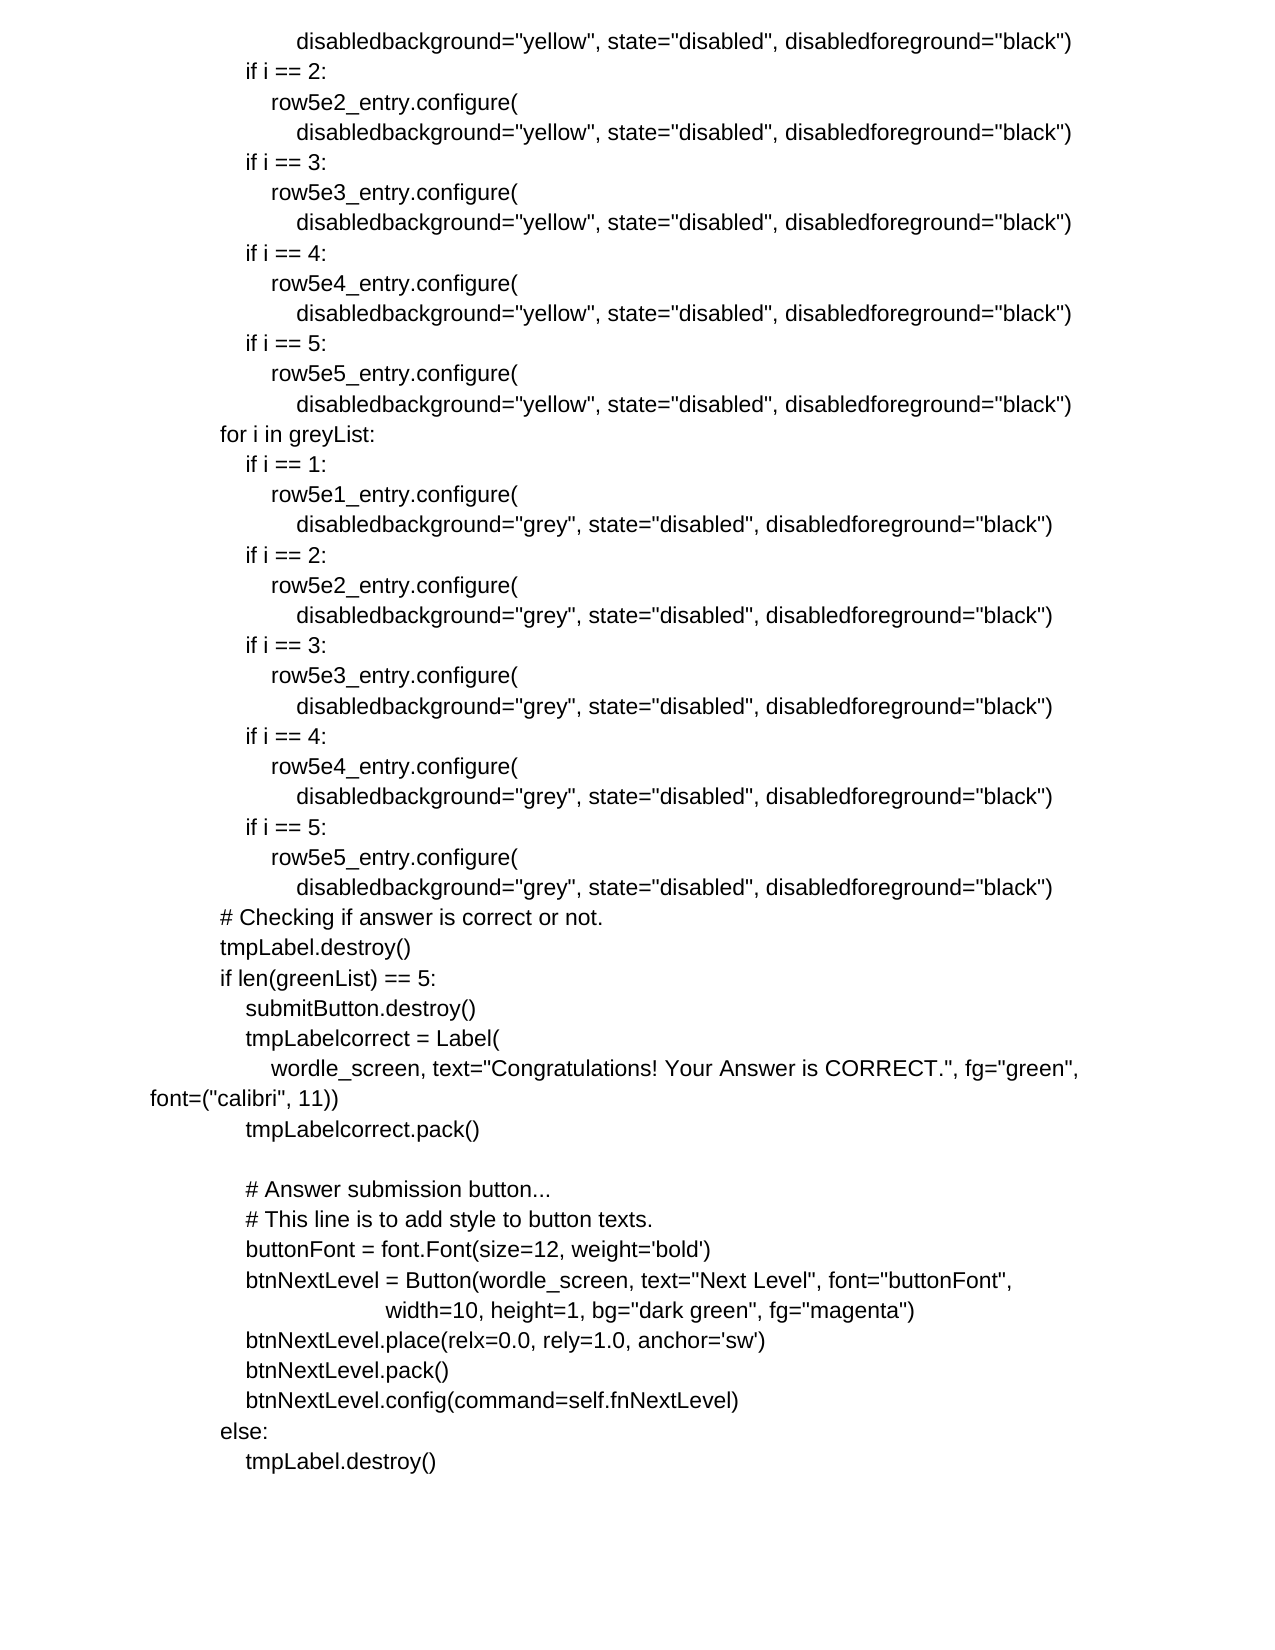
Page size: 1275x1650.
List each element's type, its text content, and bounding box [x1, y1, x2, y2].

text else: [150, 1418, 1125, 1444]
text row5e4_entry.configure( [150, 270, 1125, 296]
text # Checking if answer is correct or not. [150, 904, 1125, 931]
text if i == 4: [150, 239, 1125, 266]
text tmpLabel.destroy() [150, 934, 1125, 961]
text if i == 1: [150, 451, 1125, 477]
text row5e4_entry.configure( [150, 753, 1125, 779]
text tmpLabelcorrect.pack() [150, 1116, 1125, 1142]
text row5e3_entry.configure( [150, 179, 1125, 206]
text disabledbackground="yellow", state="disabled", disabledforeground="black") [150, 28, 1125, 54]
text width=10, height=1, bg="dark green", fg="magenta") [150, 1297, 1125, 1323]
text # This line is to add style to button texts. [150, 1206, 1125, 1233]
text row5e5_entry.configure( [150, 360, 1125, 387]
text disabledbackground="grey", state="disabled", disabledforeground="black") [150, 693, 1125, 719]
text for i in greyList: [150, 421, 1125, 447]
text disabledbackground="yellow", state="disabled", disabledforeground="black") [150, 119, 1125, 145]
text row5e2_entry.configure( [150, 88, 1125, 115]
text btnNextLevel = Button(wordle_screen, text="Next Level", font="buttonFont", [150, 1267, 1125, 1293]
text tmpLabel.destroy() [150, 1448, 1125, 1474]
text buttonFont = font.Font(size=12, weight='bold') [150, 1236, 1125, 1263]
text if i == 5: [150, 813, 1125, 840]
text disabledbackground="yellow", state="disabled", disabledforeground="black") [150, 209, 1125, 236]
text if i == 5: [150, 330, 1125, 357]
text tmpLabelcorrect = Label( [150, 1025, 1125, 1051]
text if i == 3: [150, 632, 1125, 659]
text disabledbackground="grey", state="disabled", disabledforeground="black") [150, 511, 1125, 538]
text disabledbackground="yellow", state="disabled", disabledforeground="black") [150, 391, 1125, 417]
text if i == 2: [150, 542, 1125, 568]
text disabledbackground="yellow", state="disabled", disabledforeground="black") [150, 300, 1125, 326]
text row5e1_entry.configure( [150, 481, 1125, 508]
text wordle_screen, text="Congratulations! Your Answer is CORRECT.", fg="green", font=("calibri", 11)) [150, 1055, 1125, 1112]
text row5e5_entry.configure( [150, 844, 1125, 870]
text # Answer submission button... [150, 1176, 1125, 1202]
text disabledbackground="grey", state="disabled", disabledforeground="black") [150, 602, 1125, 628]
text if len(greenList) == 5: [150, 964, 1125, 991]
text btnNextLevel.config(command=self.fnNextLevel) [150, 1387, 1125, 1414]
text if i == 2: [150, 58, 1125, 85]
text row5e3_entry.configure( [150, 662, 1125, 689]
text if i == 4: [150, 723, 1125, 749]
text disabledbackground="grey", state="disabled", disabledforeground="black") [150, 783, 1125, 810]
text row5e2_entry.configure( [150, 572, 1125, 598]
text btnNextLevel.pack() [150, 1357, 1125, 1384]
text submitButton.destroy() [150, 995, 1125, 1021]
text if i == 3: [150, 149, 1125, 175]
text disabledbackground="grey", state="disabled", disabledforeground="black") [150, 874, 1125, 900]
text btnNextLevel.place(relx=0.0, rely=1.0, anchor='sw') [150, 1327, 1125, 1353]
